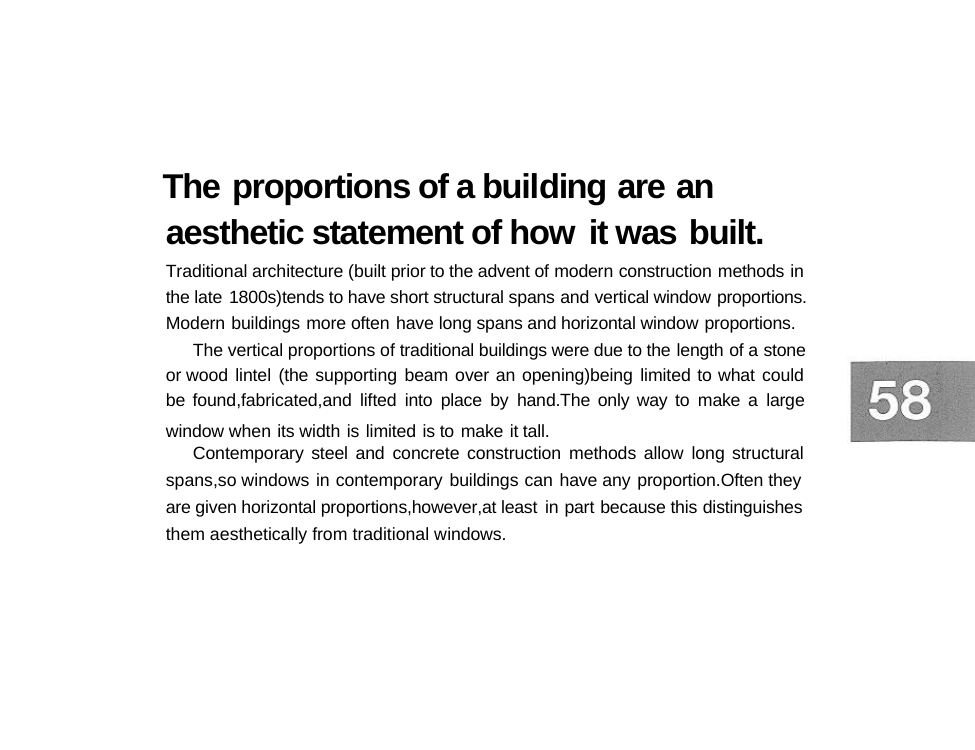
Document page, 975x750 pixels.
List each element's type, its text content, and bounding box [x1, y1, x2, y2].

text The proportions of a building are an [162, 172, 975, 205]
text window when its width is limited is to make it tall. [166, 419, 846, 443]
picture [846, 356, 975, 444]
text or wood lintel (the supporting beam over an opening)being limited to what could [166, 366, 846, 390]
text The vertical proportions of traditional buildings were due to the length of a stone [193, 341, 975, 366]
text them aesthetically from traditional windows. [166, 525, 975, 549]
text are given horizontal proportions,however,at least in part because this distinguishes [166, 498, 975, 522]
text Contemporary steel and concrete construction methods allow long structural [193, 444, 975, 471]
text the late 1800s)tends to have short structural spans and vertical window proportions. [166, 287, 975, 312]
text aesthetic statement of how it was built. [166, 218, 975, 251]
text Modern buildings more often have long spans and horizontal window proportions. [166, 313, 975, 338]
text spans,so windows in contemporary buildings can have any proportion.Often they [166, 471, 975, 495]
text be found,fabricated,and lifted into place by hand.The only way to make a large [166, 391, 846, 415]
text Traditional architecture (built prior to the advent of modern construction methods in [166, 261, 975, 287]
